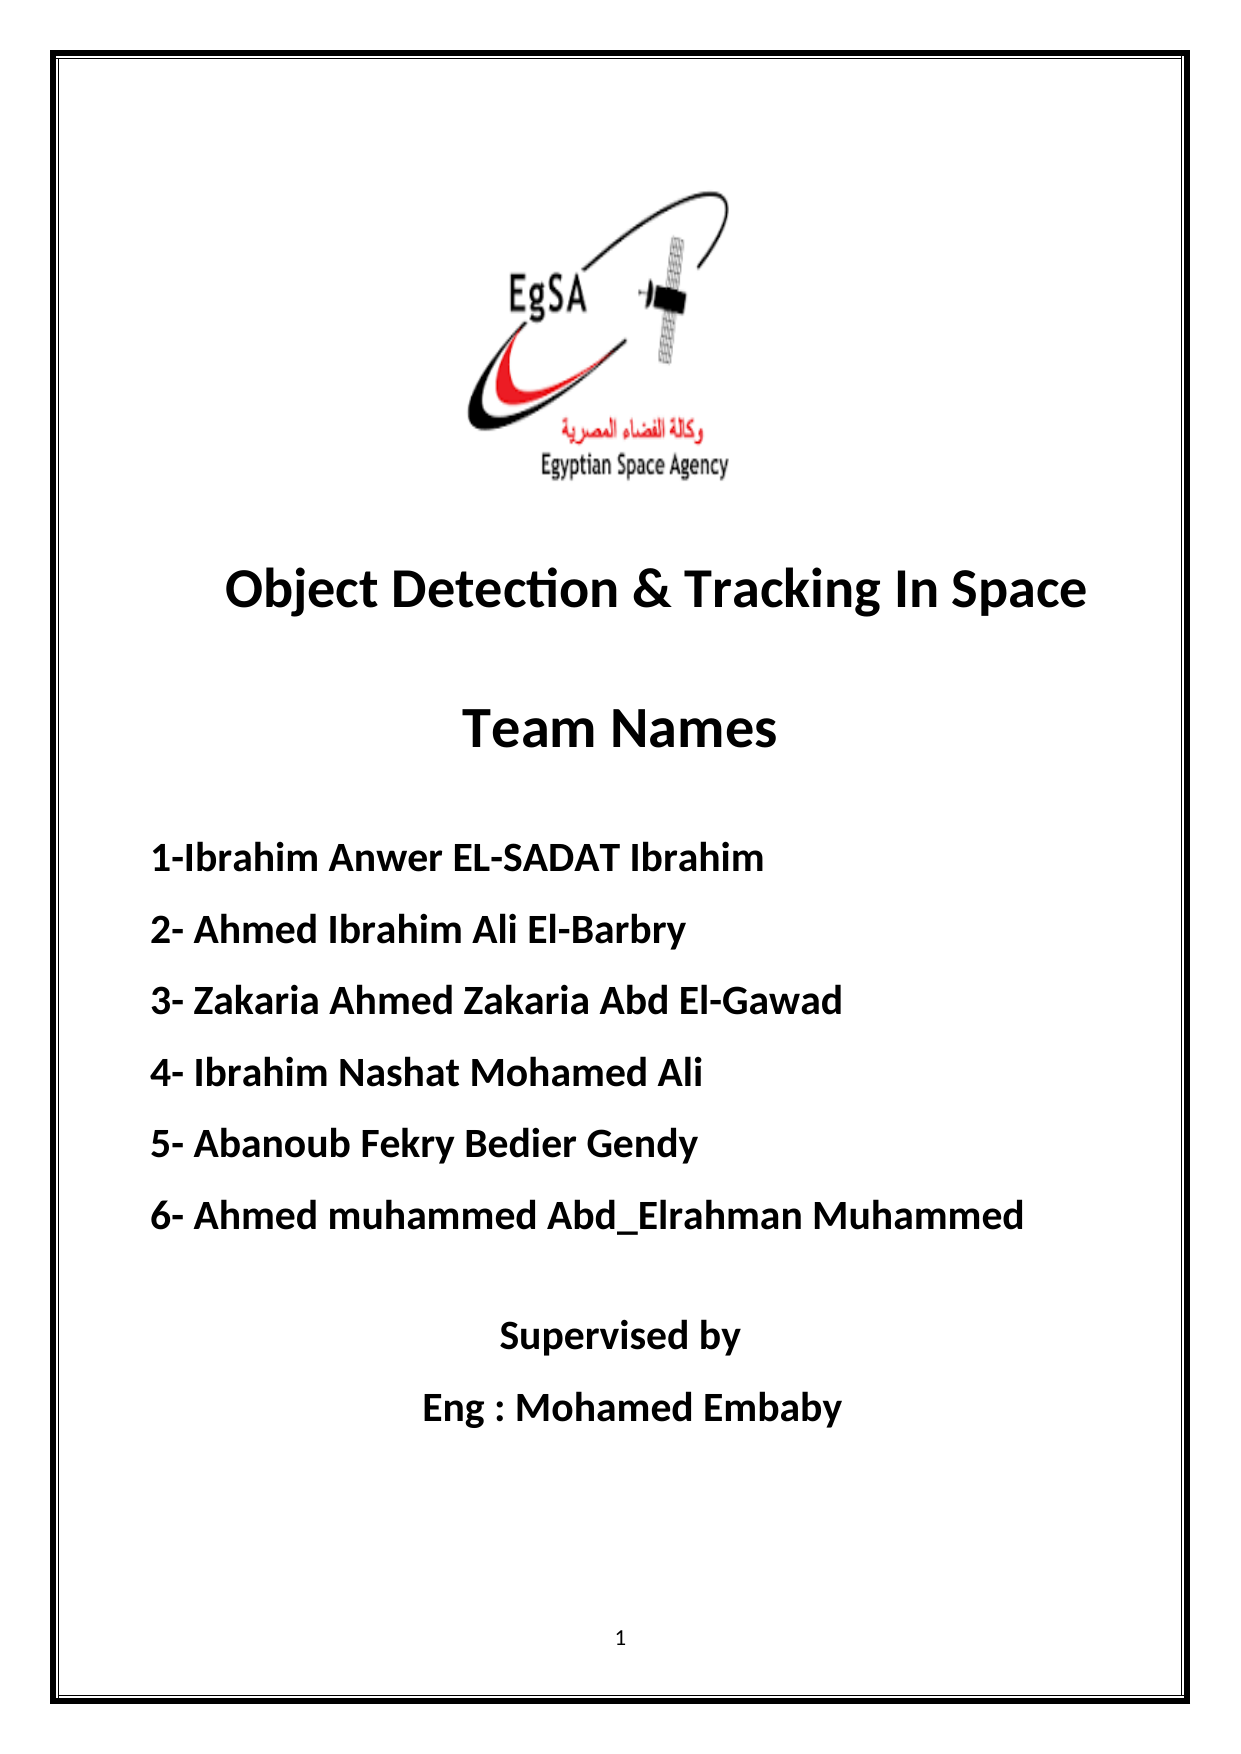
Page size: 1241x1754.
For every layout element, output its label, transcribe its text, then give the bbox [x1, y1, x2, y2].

text Eng : Mohamed Embaby [150, 1381, 1090, 1432]
text Object Detection & Tracking In Space [225, 553, 1090, 622]
text 6- Ahmed muhammed Abd_Elrahman Muhammed [150, 1189, 1090, 1240]
picture [451, 150, 789, 505]
text Team Names [150, 691, 1090, 762]
text 5- Abanoub Fekry Bedier Gendy [150, 1117, 1090, 1168]
text Supervised by [150, 1309, 1090, 1360]
text 2- Ahmed Ibrahim Ali El-Barbry [150, 903, 1090, 954]
text 3- Zakaria Ahmed Zakaria Abd El-Gawad [150, 974, 1090, 1025]
text 1-Ibrahim Anwer EL-SADAT Ibrahim [150, 831, 1090, 882]
text 4- Ibrahim Nashat Mohamed Ali [150, 1046, 1090, 1097]
